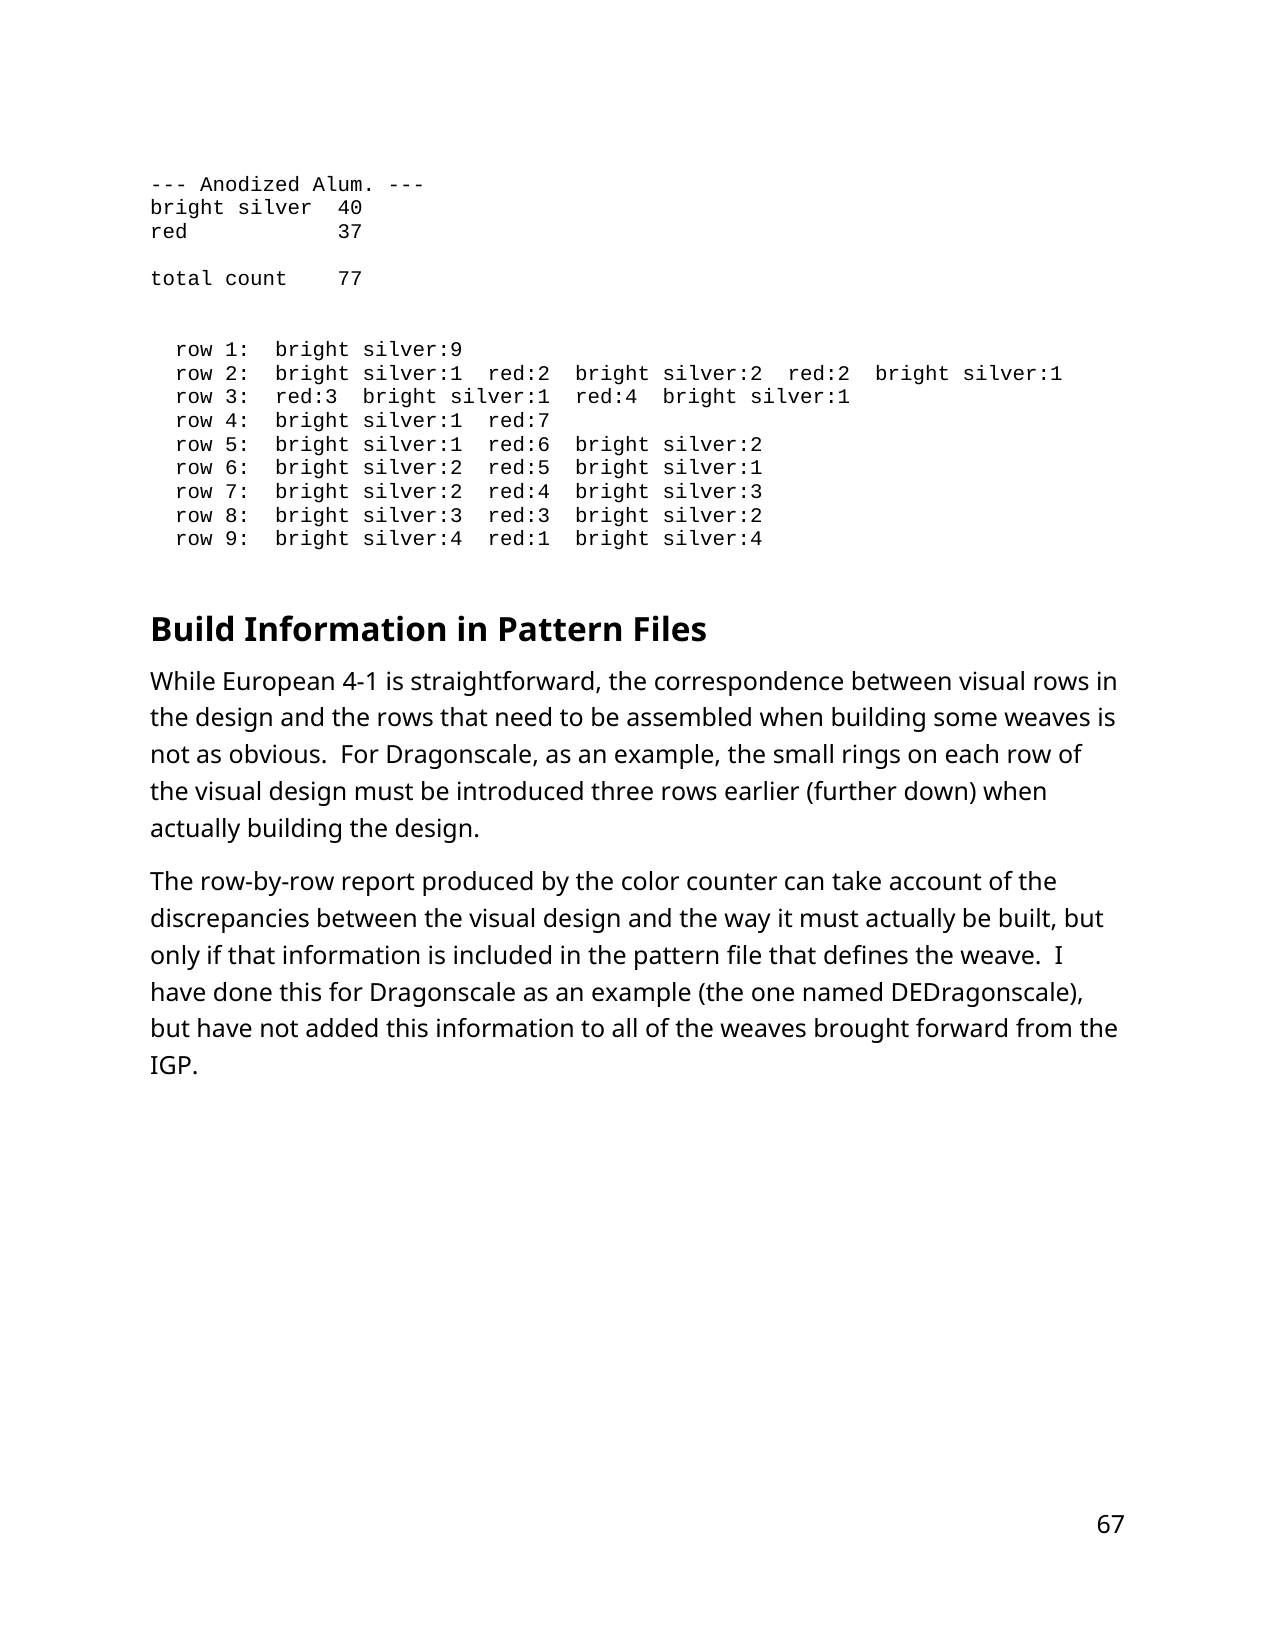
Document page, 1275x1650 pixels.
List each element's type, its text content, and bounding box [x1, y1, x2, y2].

text While European 4-1 is straightforward, the correspondence between visual rows in the design and the rows that need to be assembled when building some weaves is not as obvious. For Dragonscale, as an example, the small rings on each row of the visual design must be introduced three rows earlier (further down) when actually building the design. [150, 663, 1125, 844]
text The row-by-row report produced by the color counter can take account of the discrepancies between the visual design and the way it must actually be built, but only if that information is included in the pattern file that defines the weave. I have done this for Dragonscale as an example (the one named DEDragonscale), but have not added this information to all of the weaves brought forward from the IGP. [150, 864, 1125, 1082]
text row 8: bright silver:3 red:3 bright silver:2 [150, 505, 1125, 528]
text row 3: red:3 bright silver:1 red:4 bright silver:1 [150, 386, 1125, 410]
text row 6: bright silver:2 red:5 bright silver:1 [150, 457, 1125, 481]
text row 2: bright silver:1 red:2 bright silver:2 red:2 bright silver:1 [150, 363, 1125, 386]
text row 4: bright silver:1 red:7 [150, 410, 1125, 434]
subtitle Build Information in Pattern Files [150, 605, 1125, 651]
text total count 77 [150, 268, 1125, 292]
text row 5: bright silver:1 red:6 bright silver:2 [150, 434, 1125, 457]
text row 9: bright silver:4 red:1 bright silver:4 [150, 528, 1125, 552]
text red 37 [150, 221, 1125, 244]
text row 7: bright silver:2 red:4 bright silver:3 [150, 481, 1125, 505]
text bright silver 40 [150, 197, 1125, 221]
text --- Anodized Alum. --- [150, 174, 1125, 197]
text row 1: bright silver:9 [150, 339, 1125, 363]
